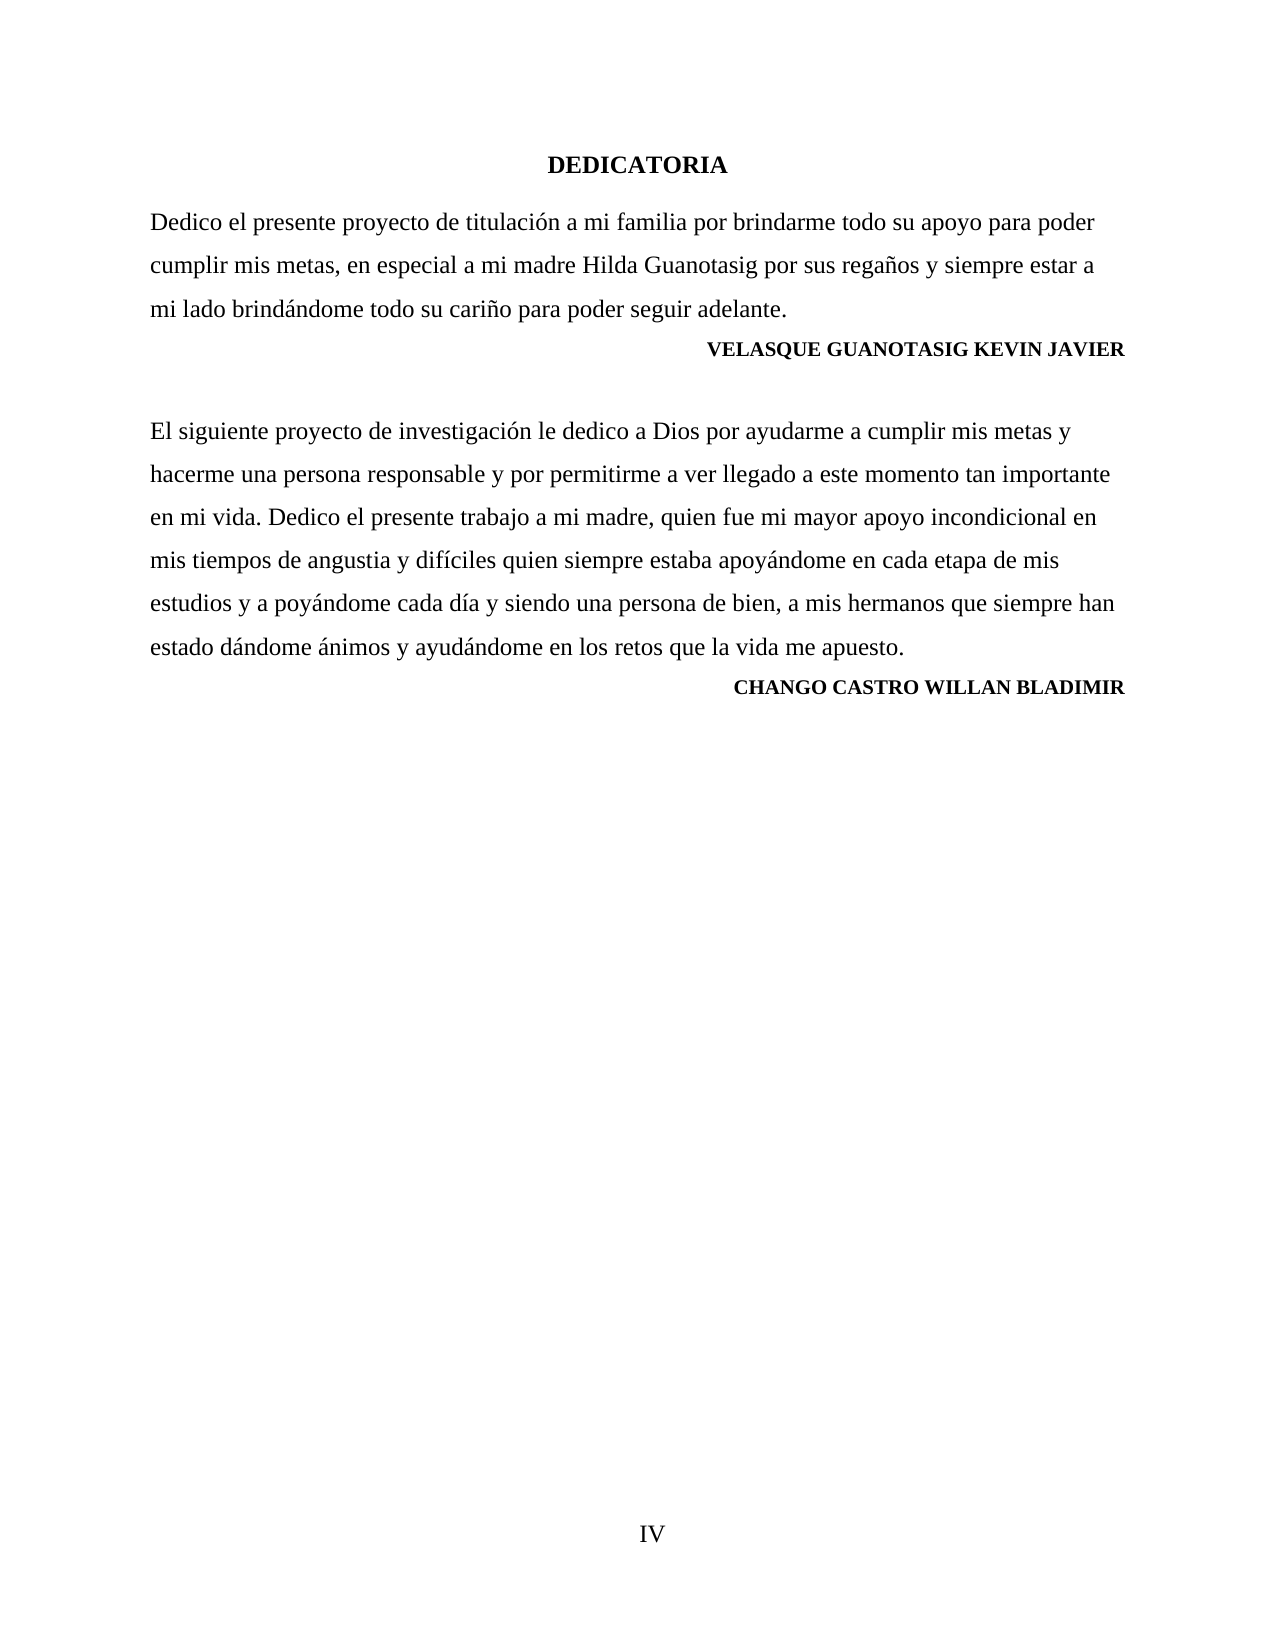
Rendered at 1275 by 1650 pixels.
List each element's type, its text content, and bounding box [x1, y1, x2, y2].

text Dedico el presente proyecto de titulación a mi familia por brindarme todo su apoyo para poder cumplir mis metas, en especial a mi madre Hilda Guanotasig por sus regaños y siempre estar a mi lado brindándome todo su cariño para poder seguir adelante. [150, 207, 1125, 322]
subtitle DEDICATORIA [150, 150, 1125, 179]
text VELASQUE GUANOTASIG KEVIN JAVIER [150, 337, 1125, 361]
text CHANGO CASTRO WILLAN BLADIMIR [150, 675, 1125, 699]
text El siguiente proyecto de investigación le dedico a Dios por ayudarme a cumplir mis metas y hacerme una persona responsable y por permitirme a ver llegado a este momento tan importante en mi vida. Dedico el presente trabajo a mi madre, quien fue mi mayor apoyo incondicional en mis tiempos de angustia y difíciles quien siempre estaba apoyándome en cada etapa de mis estudios y a poyándome cada día y siendo una persona de bien, a mis hermanos que siempre han estado dándome ánimos y ayudándome en los retos que la vida me apuesto. [150, 416, 1125, 660]
